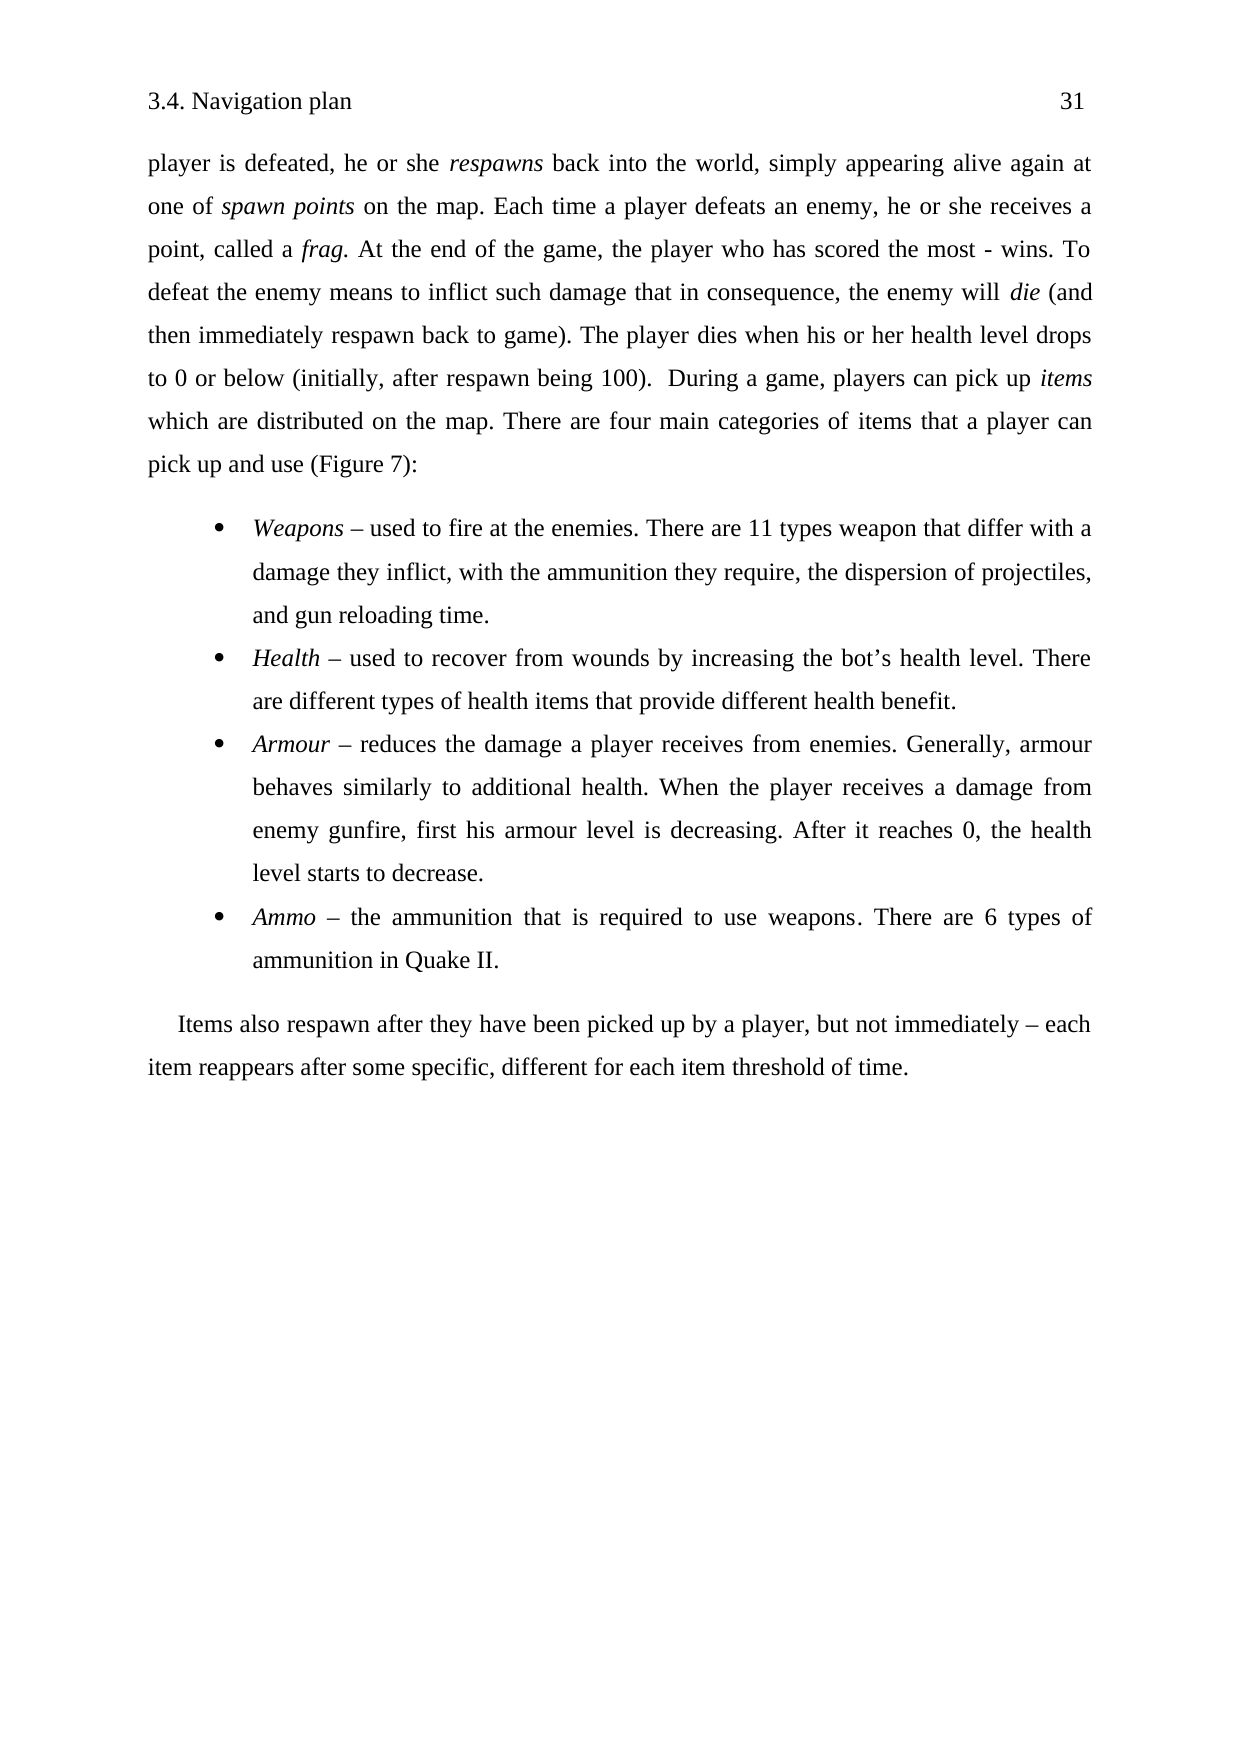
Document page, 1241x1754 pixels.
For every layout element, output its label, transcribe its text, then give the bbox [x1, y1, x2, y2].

list Armour – reduces the damage a player receives from enemies. Generally, armour behaves similarly to additional health. When the player receives a damage from enemy gunfire, first his armour level is decreasing. After it reaches 0, the health level starts to decrease. [215, 729, 1093, 887]
list Ammo – the ammunition that is required to use weapons. There are 6 types of ammunition in Quake II. [215, 902, 1093, 973]
list Weapons – used to fire at the enemies. There are 11 types weapon that differ with a damage they inflict, with the ammunition they require, the dispersion of projectiles, and gun reloading time. [215, 513, 1093, 628]
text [148, 148, 1093, 478]
list Health – used to recover from wounds by increasing the bot’s health level. There are different types of health items that provide different health benefit. [215, 643, 1093, 715]
text Items also respawn after they have been picked up by a player, but not immediately – each item reappears after some specific, different for each item threshold of time. [148, 1009, 1093, 1081]
